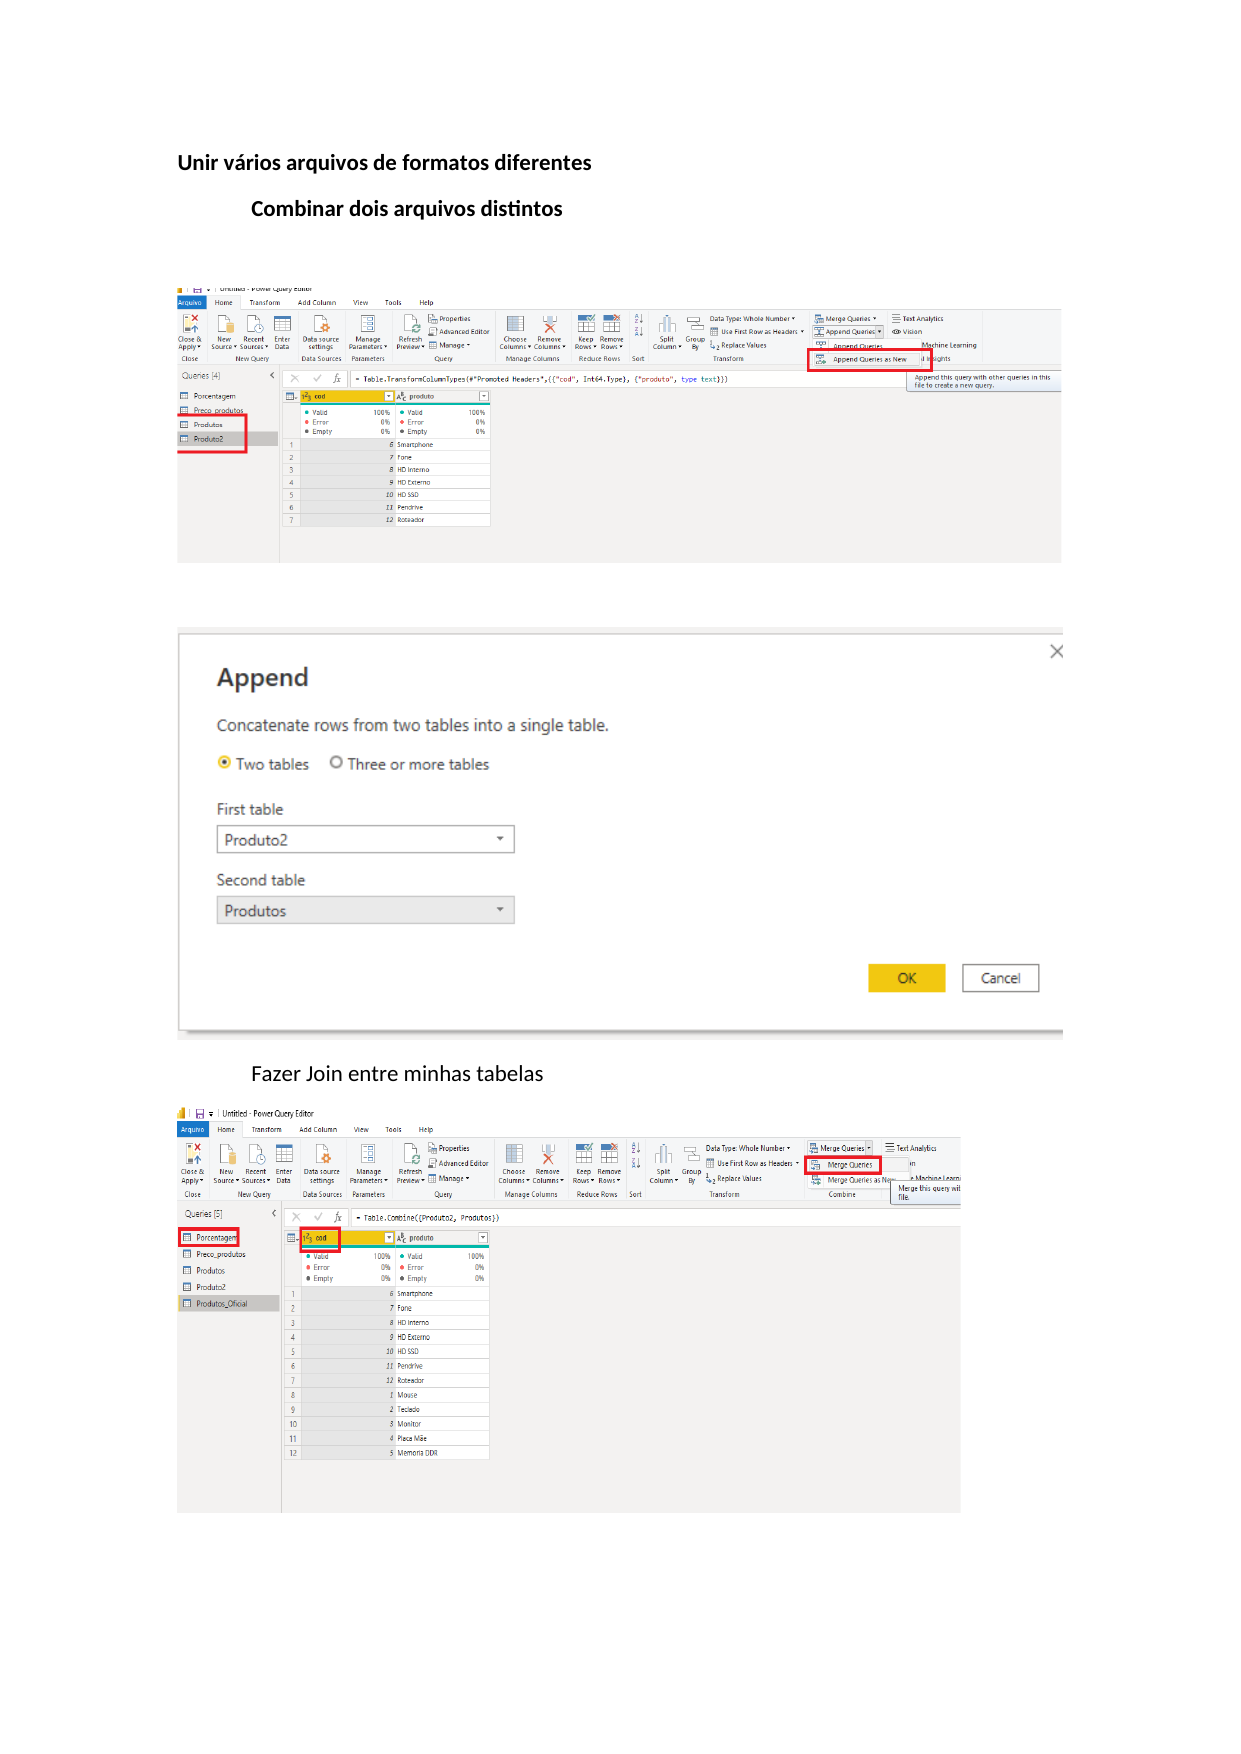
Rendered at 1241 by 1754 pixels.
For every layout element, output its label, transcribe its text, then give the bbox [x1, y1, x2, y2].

text Unir vários arquivos de formatos diferentes [177, 148, 1063, 176]
text Combinar dois arquivos distintos [177, 194, 1063, 222]
picture [177, 627, 1063, 1040]
text Fazer Join entre minhas tabelas [177, 1059, 1063, 1087]
picture [177, 288, 1062, 563]
picture [177, 1105, 961, 1513]
